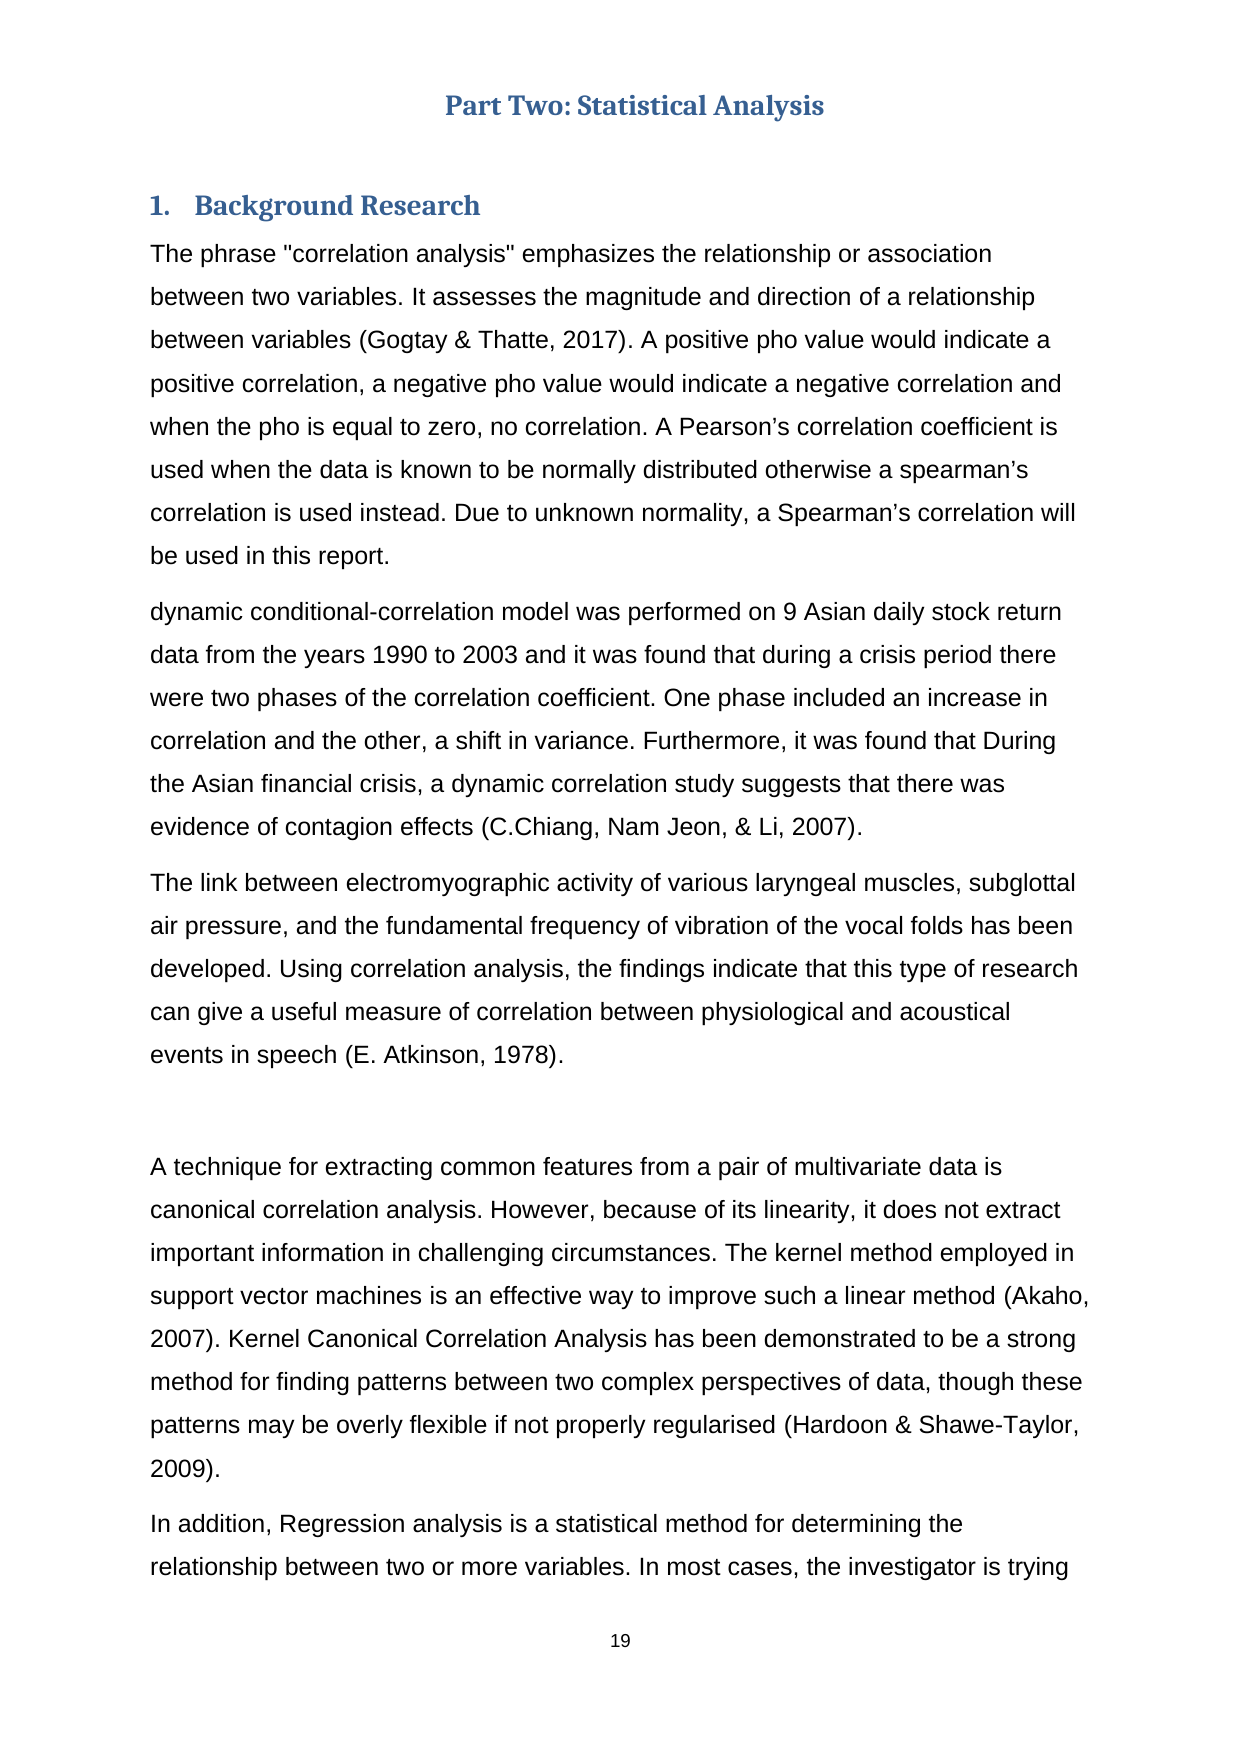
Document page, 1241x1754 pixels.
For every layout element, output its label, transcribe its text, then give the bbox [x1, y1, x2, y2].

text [150, 1509, 1090, 1581]
subtitle Part Two: Statistical Analysis [179, 89, 1090, 122]
text dynamic conditional-correlation model was performed on 9 Asian daily stock return data from the years 1990 to 2003 and it was found that during a crisis period there were two phases of the correlation coefficient. One phase included an increase in correlation and the other, a shift in variance. Furthermore, it was found that During the Asian financial crisis, a dynamic correlation study suggests that there was evidence of contagion effects . [150, 597, 1090, 841]
text The phrase "correlation analysis" emphasizes the relationship or association between two variables. It assesses the magnitude and direction of a relationship between variables . A positive pho value would indicate a positive correlation, a negative pho value would indicate a negative correlation and when the pho is equal to zero, no correlation. A Pearson’s correlation coefficient is used when the data is known to be normally distributed otherwise a spearman’s correlation is used instead. Due to unknown normality, a Spearman’s correlation will be used in this report. [150, 239, 1090, 570]
subtitle Background Research [150, 189, 1090, 222]
text A technique for extracting common features from a pair of multivariate data is canonical correlation analysis. However, because of its linearity, it does not extract important information in challenging circumstances. The kernel method employed in support vector machines is an effective way to improve such a linear method . Kernel Canonical Correlation Analysis has been demonstrated to be a strong method for finding patterns between two complex perspectives of data, though these patterns may be overly flexible if not properly regularised . [150, 1152, 1090, 1482]
text The link between electromyographic activity of various laryngeal muscles, subglottal air pressure, and the fundamental frequency of vibration of the vocal folds has been developed. Using correlation analysis, the findings indicate that this type of research can give a useful measure of correlation between physiological and acoustical events in speech . [150, 868, 1090, 1069]
